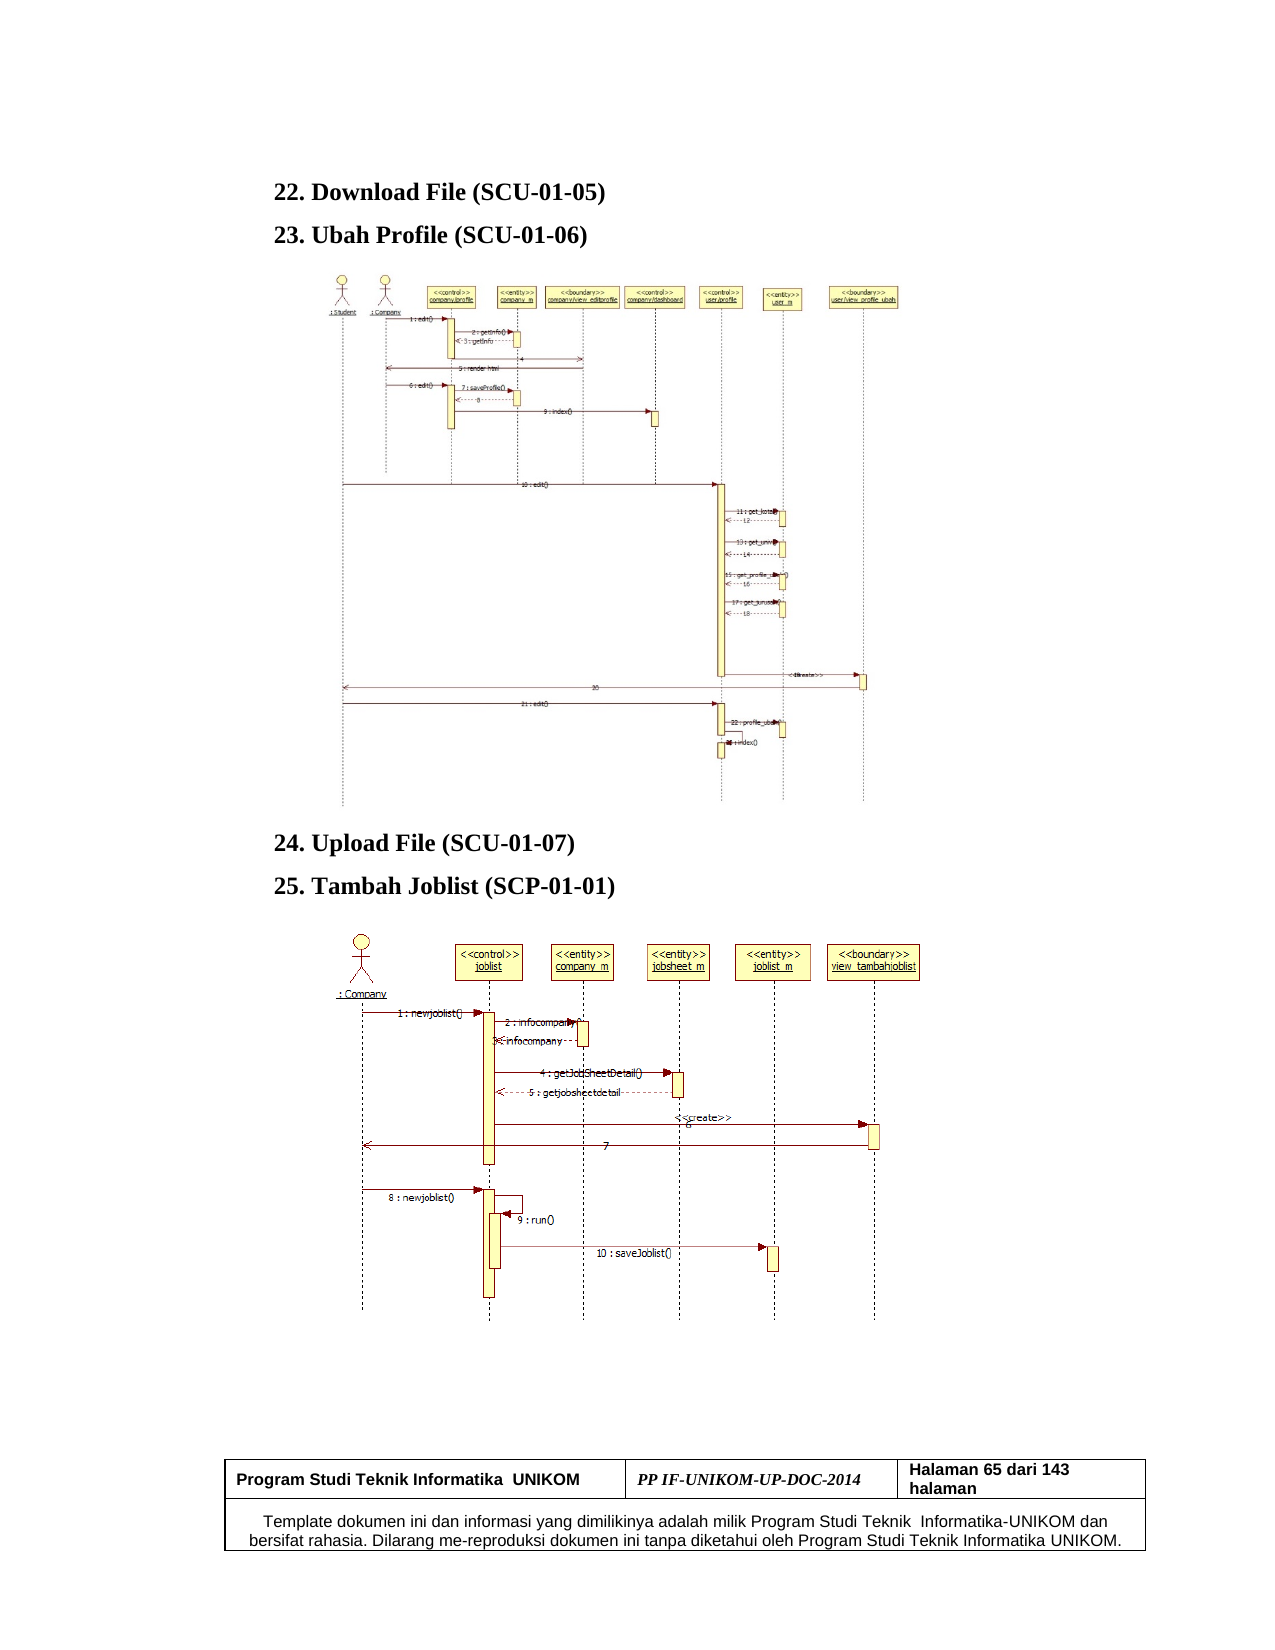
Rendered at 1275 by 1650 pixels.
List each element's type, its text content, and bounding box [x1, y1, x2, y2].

list Tambah Joblist (SCP-01-01) [274, 871, 1098, 900]
picture [311, 263, 909, 817]
list Ubah Profile (SCU-01-06) [274, 220, 1098, 249]
picture [311, 914, 938, 1342]
list Download File (SCU-01-05) [274, 177, 1098, 206]
list Upload File (SCU-01-07) [274, 828, 1098, 857]
